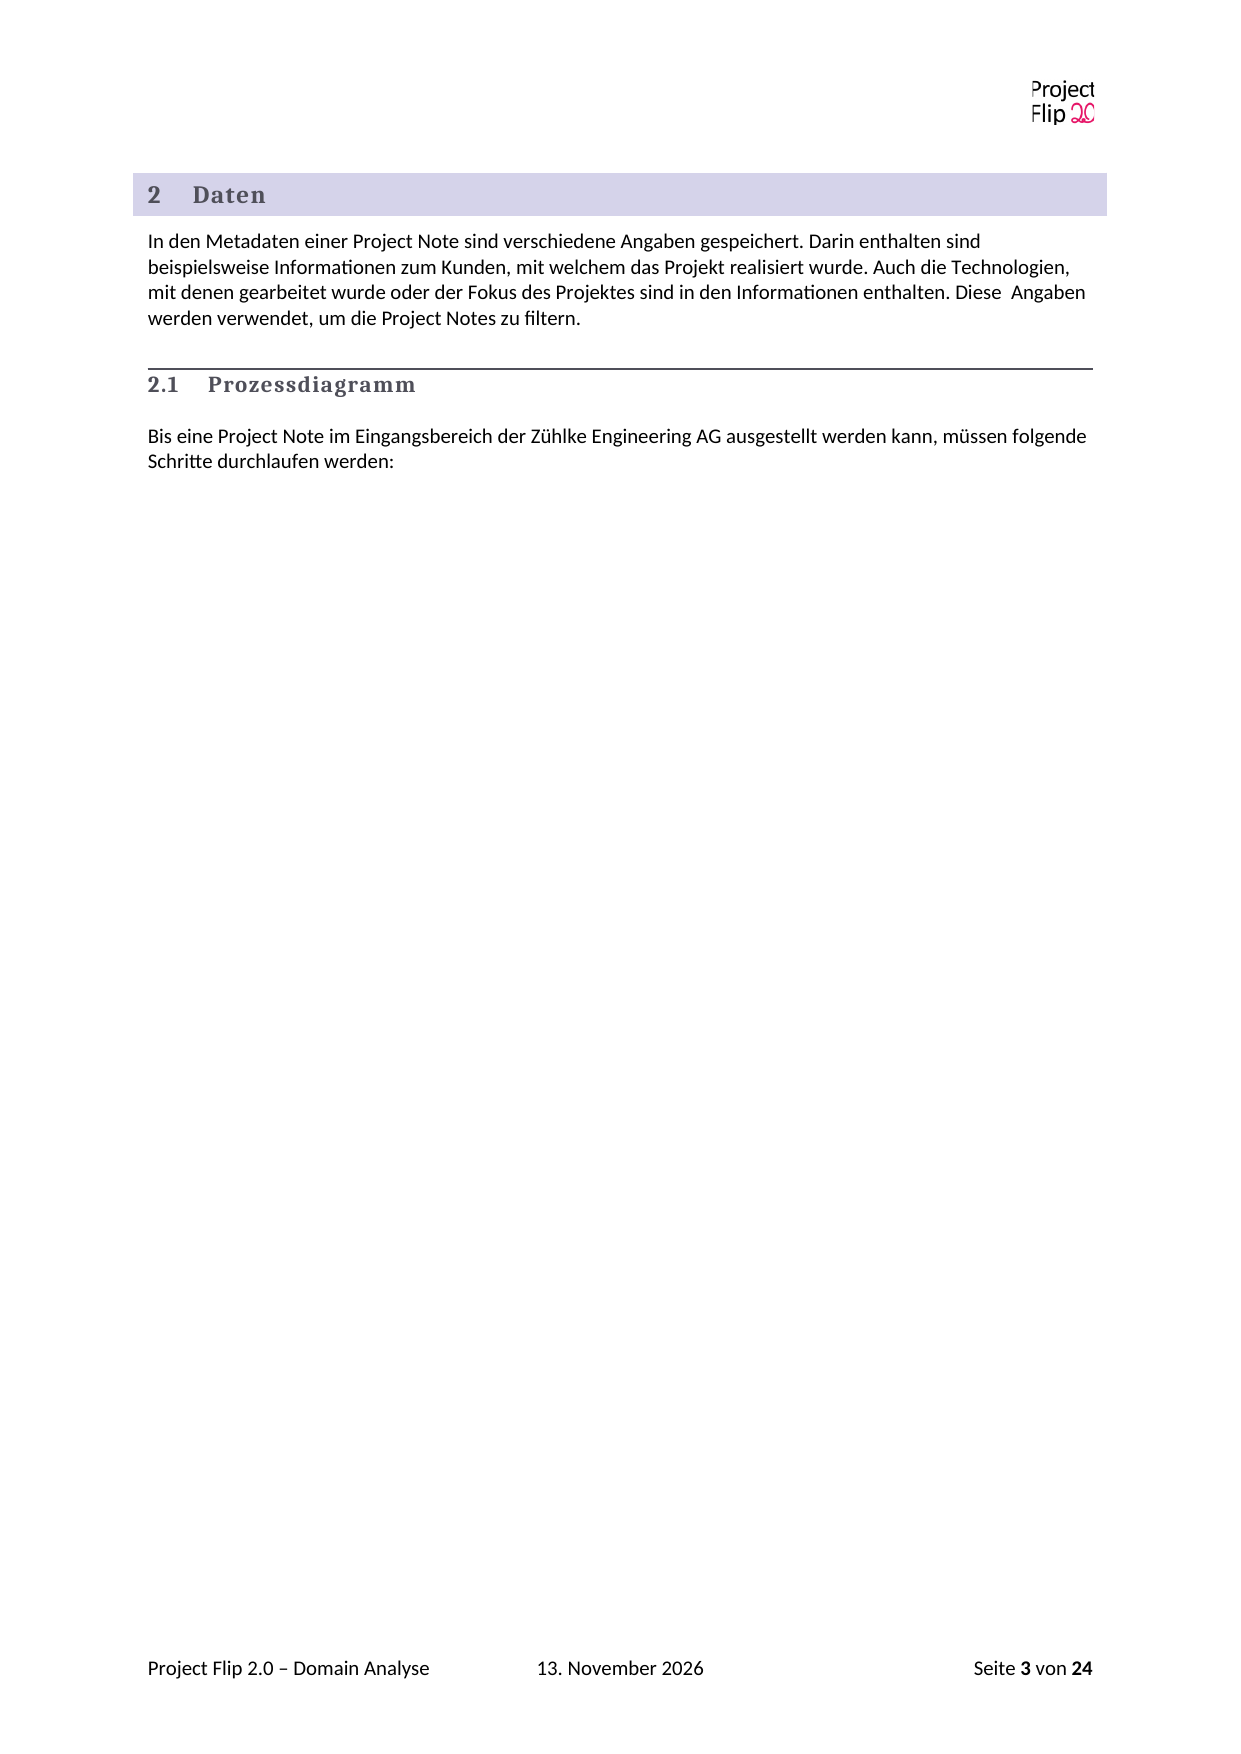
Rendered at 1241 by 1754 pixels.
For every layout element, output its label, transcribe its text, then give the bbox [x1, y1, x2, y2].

picture [1081, 79, 1097, 124]
subtitle Prozessdiagramm [148, 370, 1093, 398]
text Bis eine Project Note im Eingangsbereich der Zühlke Engineering AG ausgestellt werden kann, müssen folgende Schritte durchlaufen werden: [148, 423, 1093, 474]
text In den Metadaten einer Project Note sind verschiedene Angaben gespeichert. Darin enthalten sind beispielsweise Informationen zum Kunden, mit welchem das Projekt realisiert wurde. Auch die Technologien, mit denen gearbeitet wurde oder der Fokus des Projektes sind in den Informationen enthalten. Diese Angaben werden verwendet, um die Project Notes zu filtern. [148, 228, 1093, 330]
subtitle Daten [139, 179, 1101, 210]
